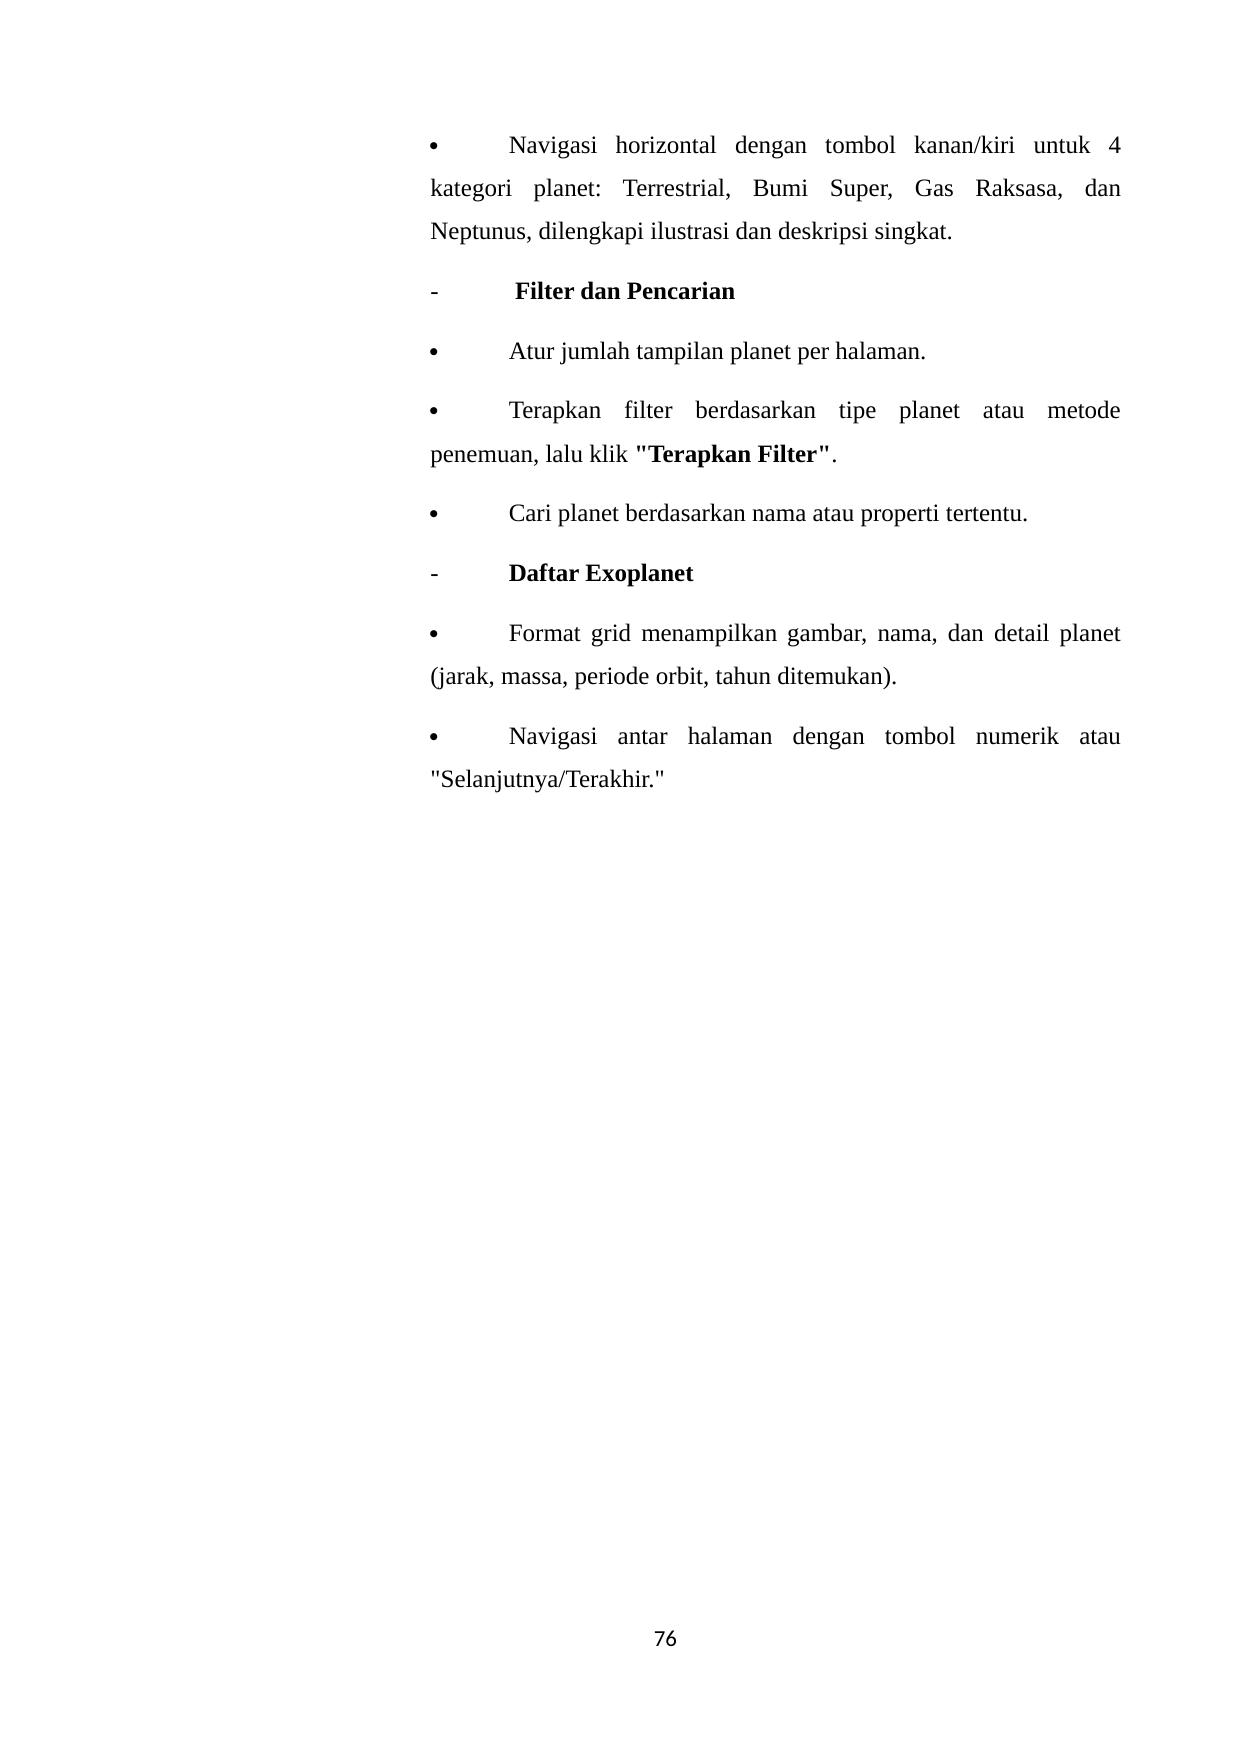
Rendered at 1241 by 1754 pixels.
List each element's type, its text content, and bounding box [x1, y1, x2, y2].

list Terapkan filter berdasarkan tipe planet atau metode penemuan, lalu klik "Terapkan Filter". [430, 396, 1121, 467]
list Navigasi horizontal dengan tombol kanan/kiri untuk 4 kategori planet: Terrestrial, Bumi Super, Gas Raksasa, dan Neptunus, dilengkapi ilustrasi dan deskripsi singkat. [430, 130, 1121, 245]
list Format grid menampilkan gambar, nama, dan detail planet (jarak, massa, periode orbit, tahun ditemukan). [430, 618, 1121, 690]
list Cari planet berdasarkan nama atau properti tertentu. [430, 498, 1121, 527]
list Daftar Exoplanet [430, 558, 1121, 587]
list Atur jumlah tampilan planet per halaman. [430, 336, 1121, 364]
list Filter dan Pencarian [430, 276, 1121, 305]
list Navigasi antar halaman dengan tombol numerik atau "Selanjutnya/Terakhir." [430, 721, 1121, 793]
